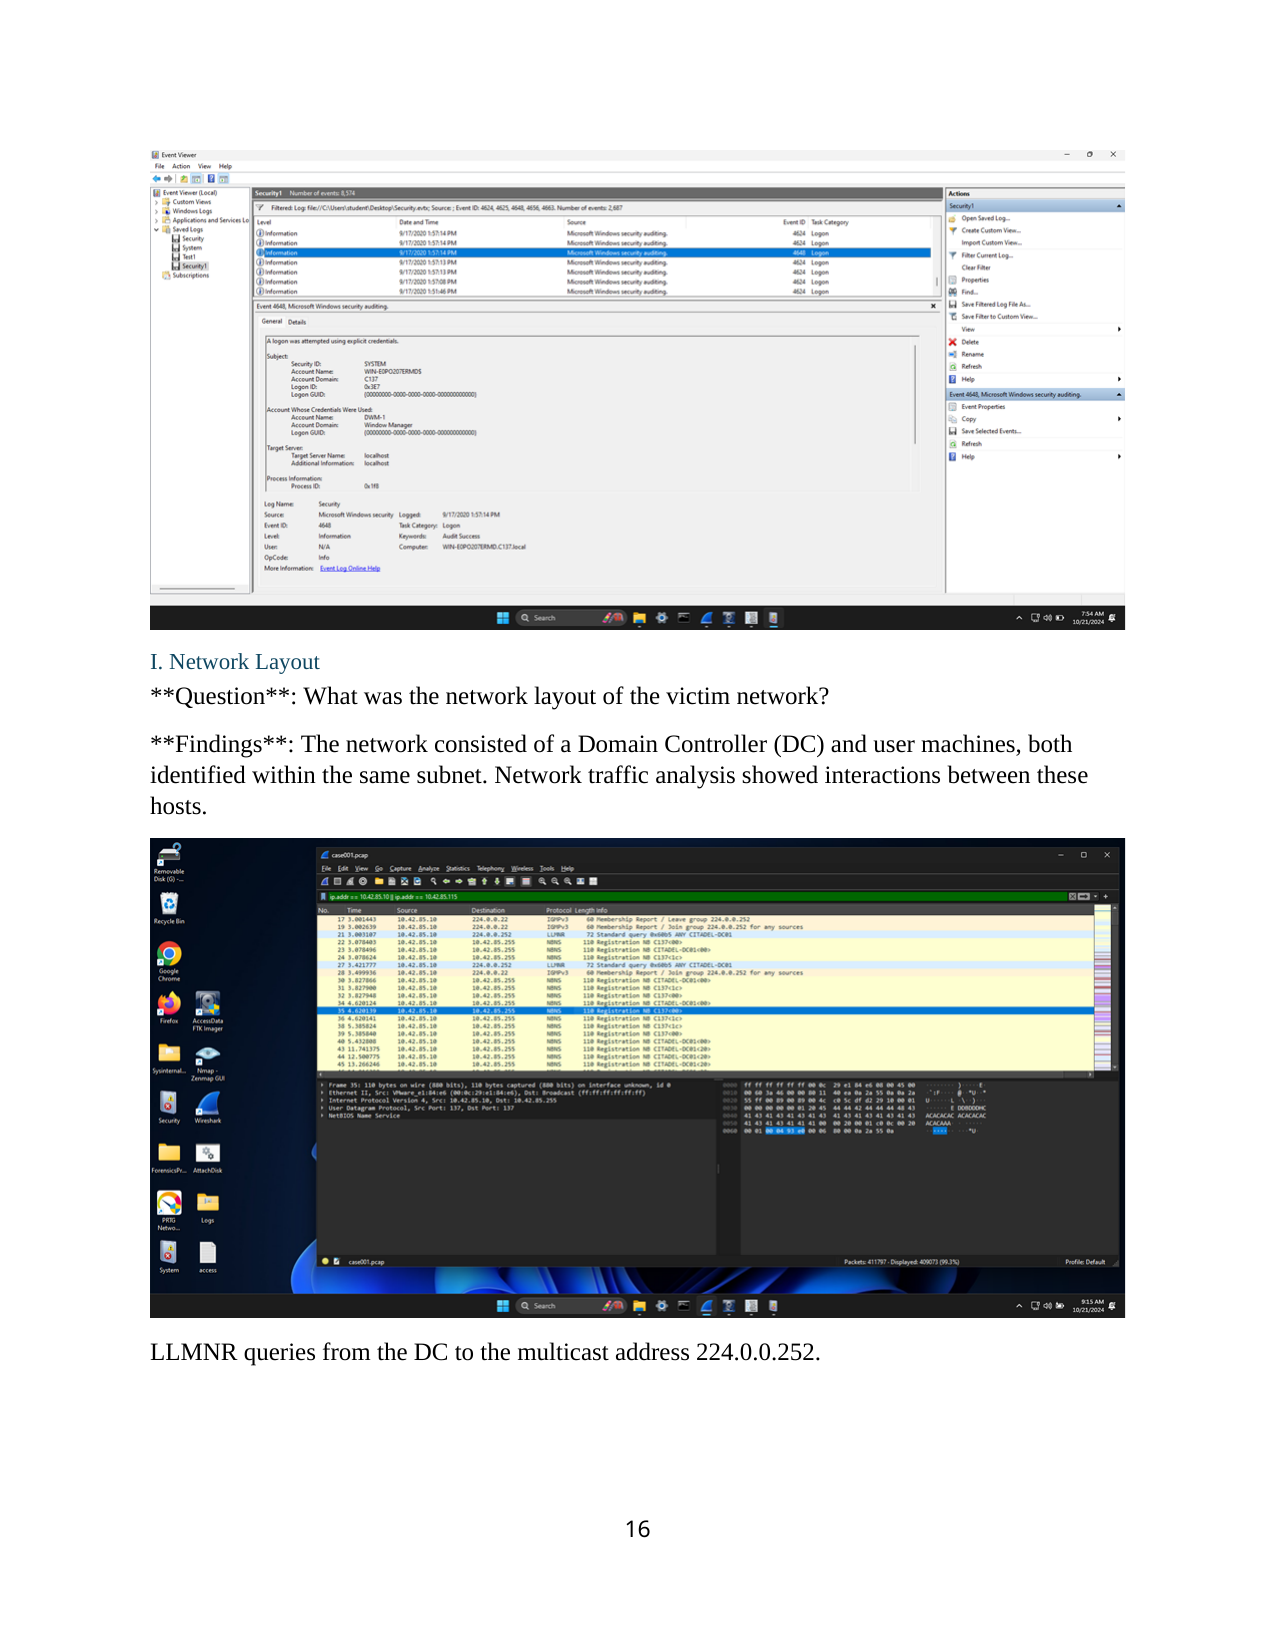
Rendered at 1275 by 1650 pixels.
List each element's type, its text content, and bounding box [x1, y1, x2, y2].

subtitle I. Network Layout [150, 648, 1125, 675]
text **Findings**: The network consisted of a Domain Controller (DC) and user machines, both identified within the same subnet. Network traffic analysis showed interactions between these hosts. [150, 729, 1125, 819]
text **Question**: What was the network layout of the victim network? [150, 681, 1125, 710]
picture [150, 838, 1125, 1318]
text LLMNR queries from the DC to the multicast address 224.0.0.252. [150, 1337, 1125, 1366]
picture [150, 150, 1125, 630]
